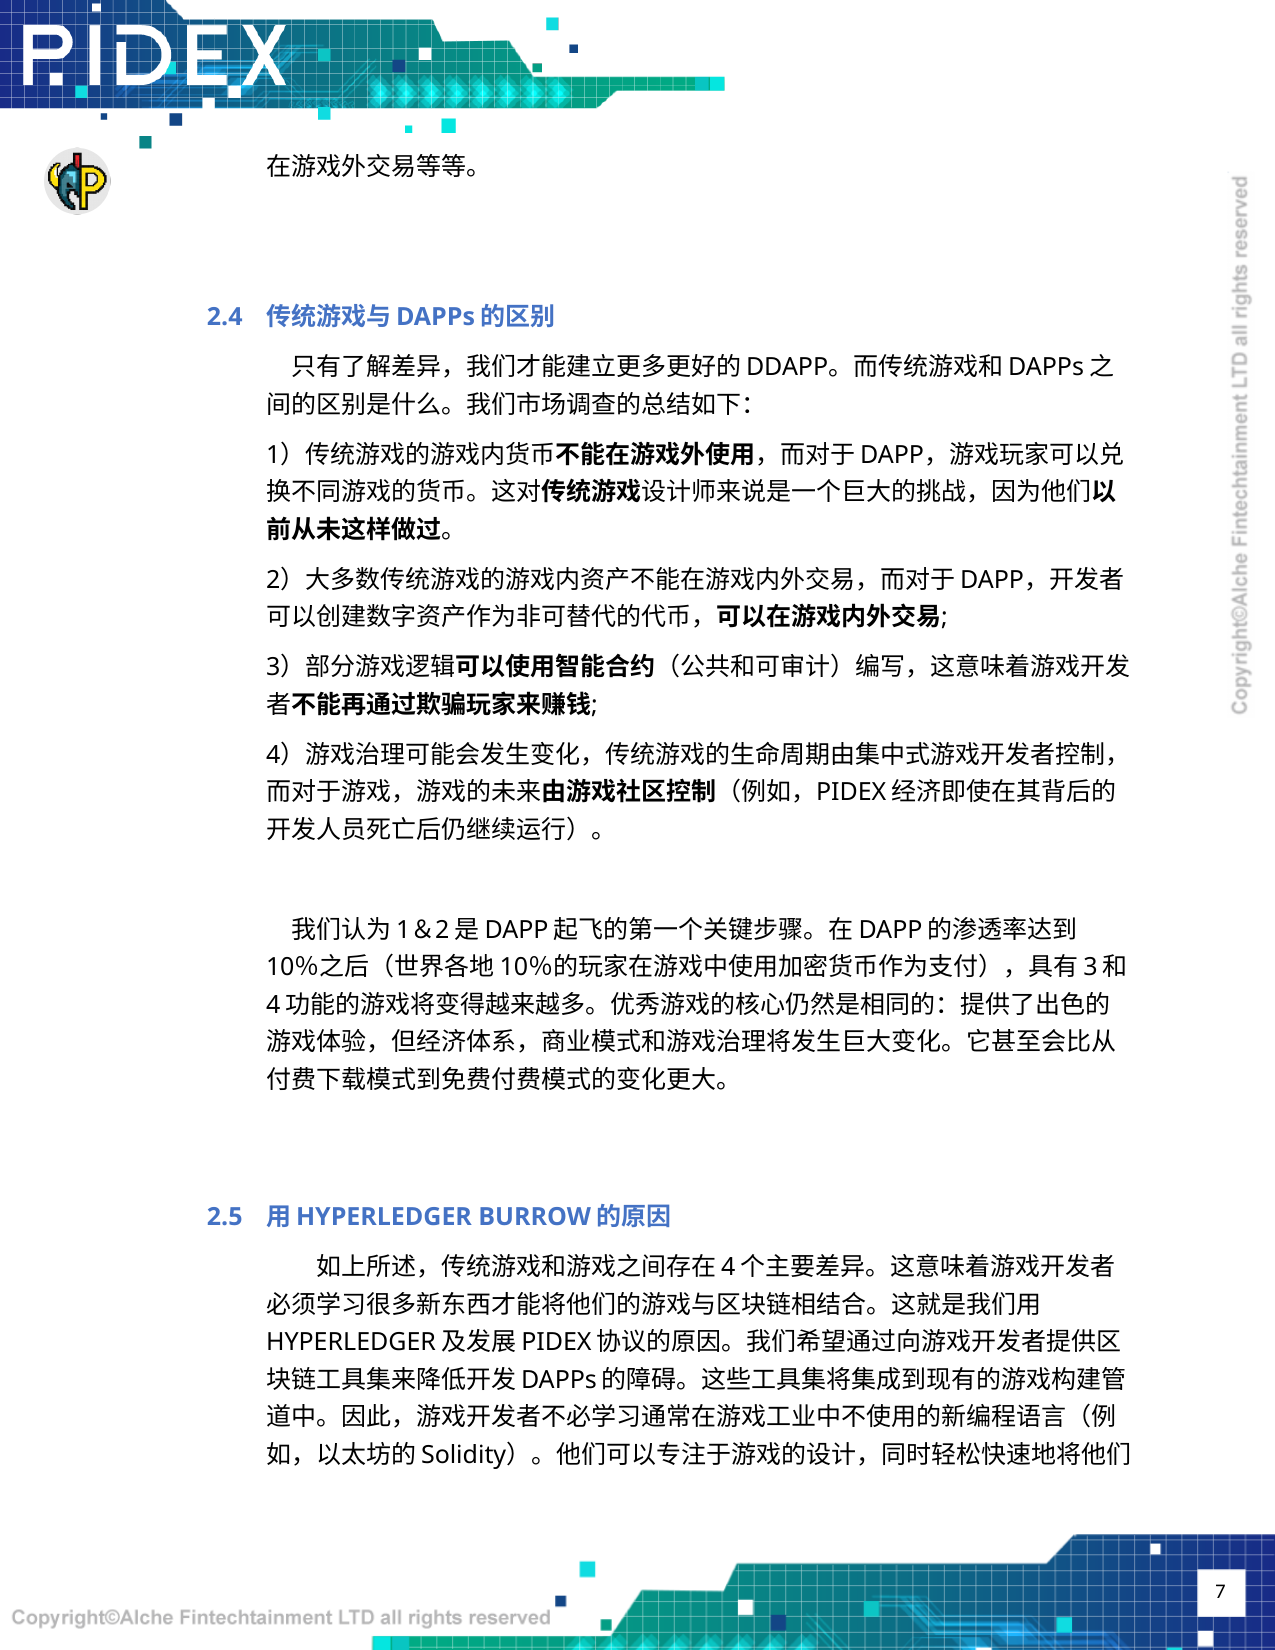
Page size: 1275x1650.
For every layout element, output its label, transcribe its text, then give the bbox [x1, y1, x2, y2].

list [266, 146, 1133, 184]
picture [0, 0, 1047, 218]
list 我们认为1＆2是DAPP起飞的第一个关键步骤。在DAPP的渗透率达到10％之后（世界各地10％的玩家在游戏中使用加密货币作为支付），具有3和4功能的游戏将变得越来越多。优秀游戏的核心仍然是相同的：提供了出色的游戏体验，但经济体系，商业模式和游戏治理将发生巨大变化。它甚至会比从付费下载模式到免费付费模式的变化更大。 [266, 909, 1133, 1096]
list 4）游戏治理可能会发生变化，传统游戏的生命周期由集中式游戏开发者控制，而对于游戏，游戏的未来由游戏社区控制（例如，PIDEX经济即使在其背后的开发人员死亡后仍继续运行）。 [266, 734, 1133, 846]
picture [1228, 172, 1254, 717]
list 用HYPERLEDGER BURROW的原因 [207, 1196, 1133, 1234]
list 传统游戏与DAPPs的区别 [207, 296, 1133, 334]
list 只有了解差异，我们才能建立更多更好的DDAPP。而传统游戏和DAPPs之间的区别是什么。我们市场调查的总结如下： [266, 346, 1133, 421]
list 1）传统游戏的游戏内货币不能在游戏外使用，而对于DAPP，游戏玩家可以兑换不同游戏的货币。这对传统游戏设计师来说是一个巨大的挑战，因为他们以前从未这样做过。 [266, 434, 1133, 546]
list 2）大多数传统游戏的游戏内资产不能在游戏内外交易，而对于DAPP，开发者可以创建数字资产作为非可替代的代币，可以在游戏内外交易; [266, 559, 1133, 634]
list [266, 1246, 1133, 1471]
picture [0, 1533, 1275, 1650]
list 3）部分游戏逻辑可以使用智能合约（公共和可审计）编写，这意味着游戏开发者不能再通过欺骗玩家来赚钱; [266, 646, 1133, 721]
